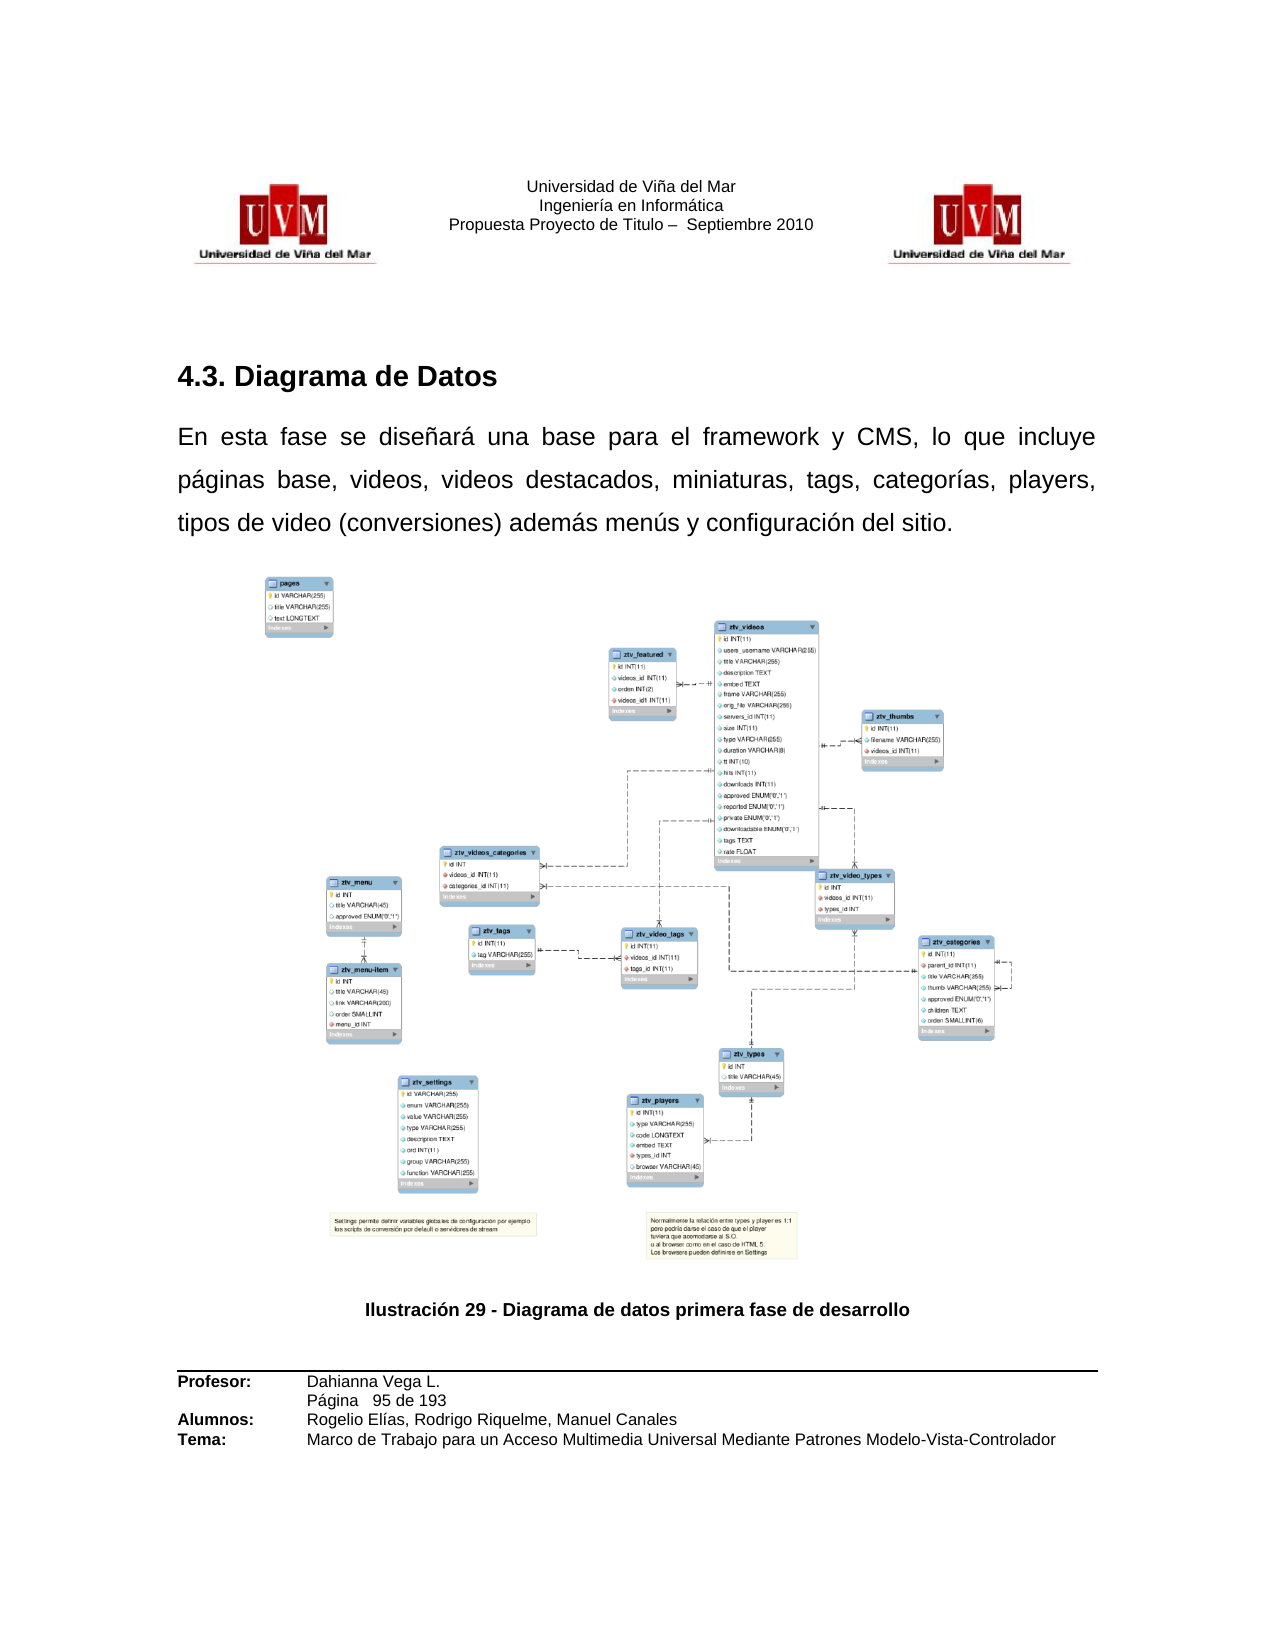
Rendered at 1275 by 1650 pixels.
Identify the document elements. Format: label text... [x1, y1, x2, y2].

picture [177, 176, 390, 267]
text Ilustración 29 - Diagrama de datos primera fase de desarrollo [177, 1299, 1098, 1321]
subtitle 4.3. Diagrama de Datos [177, 359, 1098, 392]
picture [871, 176, 1084, 267]
picture [259, 571, 1016, 1264]
text En esta fase se diseñará una base para el framework y CMS, lo que incluye páginas base, videos, videos destacados, miniaturas, tags, categorías, players, tipos de video (conversiones) además menús y configuración del sitio. [177, 422, 1098, 537]
